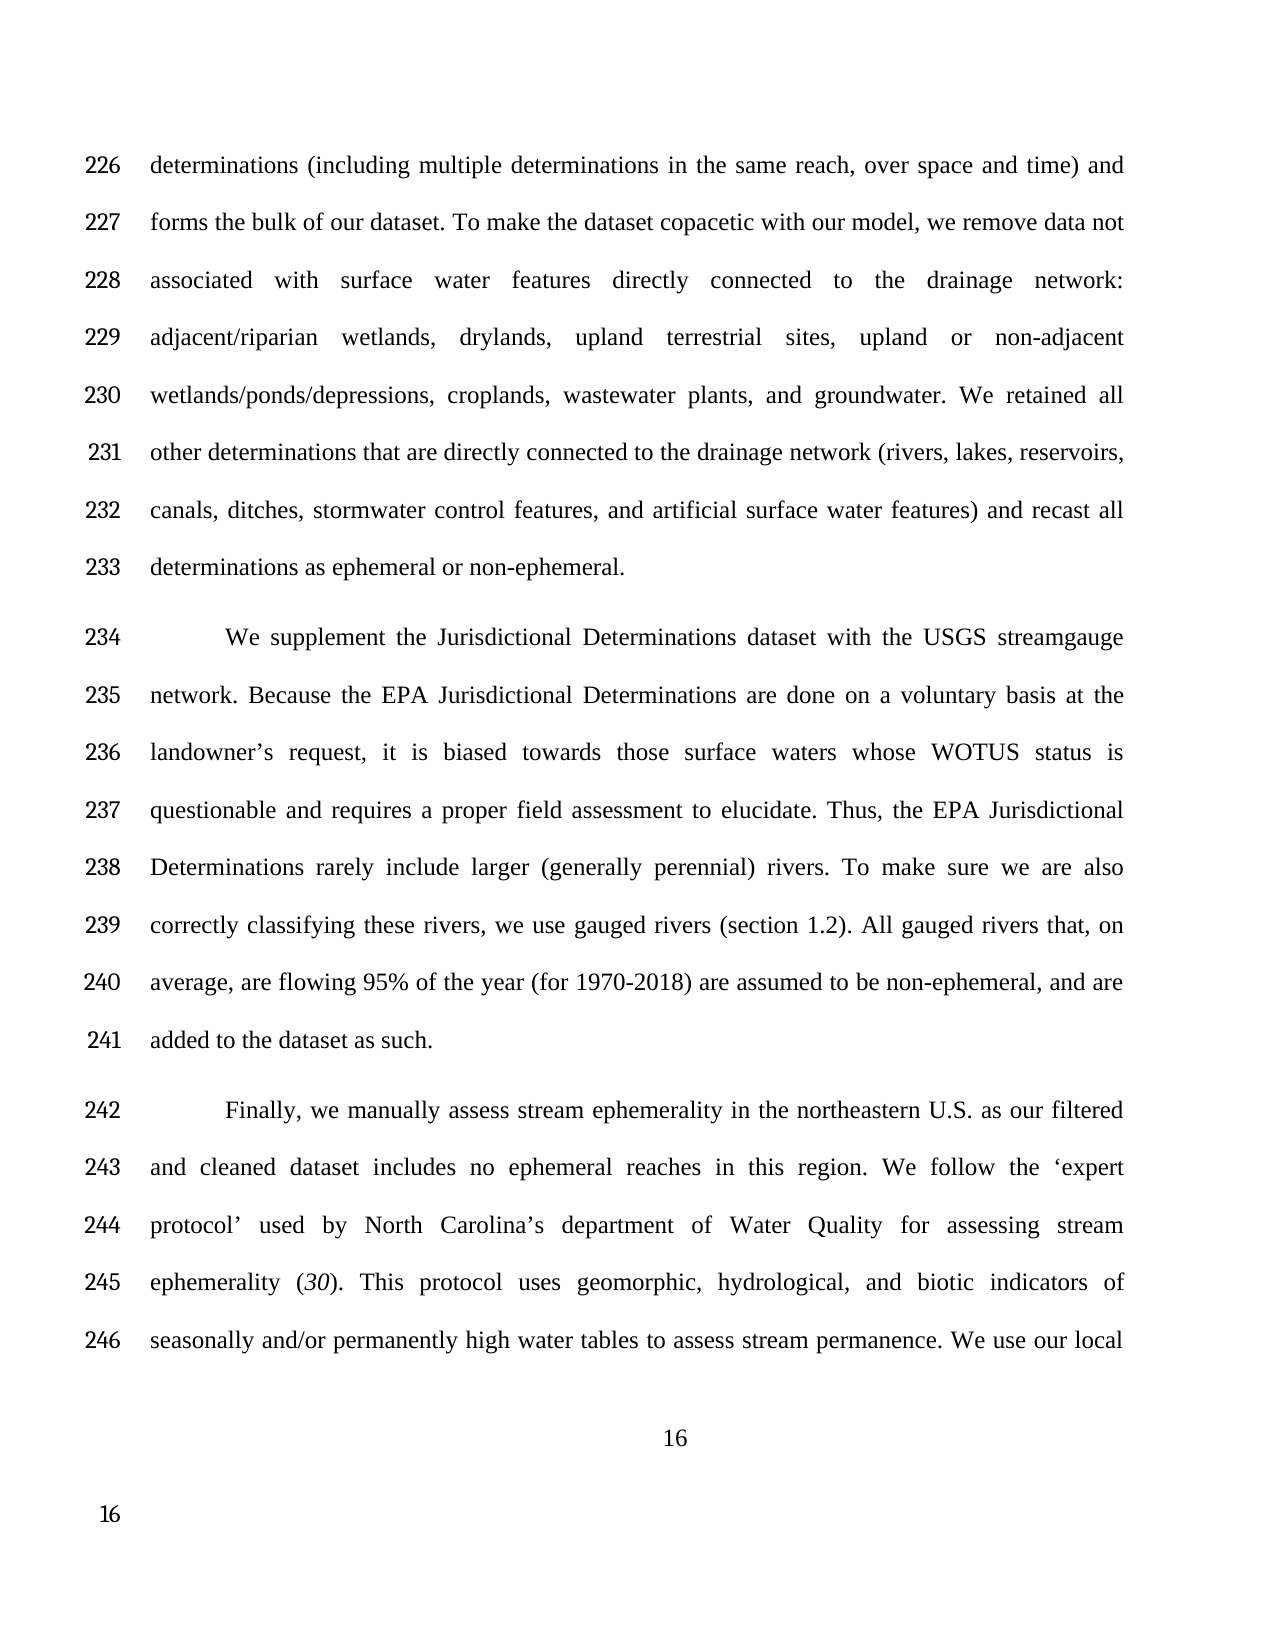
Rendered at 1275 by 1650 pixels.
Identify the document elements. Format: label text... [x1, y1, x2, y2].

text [150, 1095, 1125, 1354]
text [150, 150, 1125, 581]
text We supplement the Jurisdictional Determinations dataset with the USGS streamgauge network. Because the EPA Jurisdictional Determinations are done on a voluntary basis at the landowner’s request, it is biased towards those surface waters whose WOTUS status is questionable and requires a proper field assessment to elucidate. Thus, the EPA Jurisdictional Determinations rarely include larger (generally perennial) rivers. To make sure we are also correctly classifying these rivers, we use gauged rivers (section 1.2). All gauged rivers that, on average, are flowing 95% of the year (for 1970-2018) are assumed to be non-ephemeral, and are added to the dataset as such. [150, 622, 1125, 1054]
